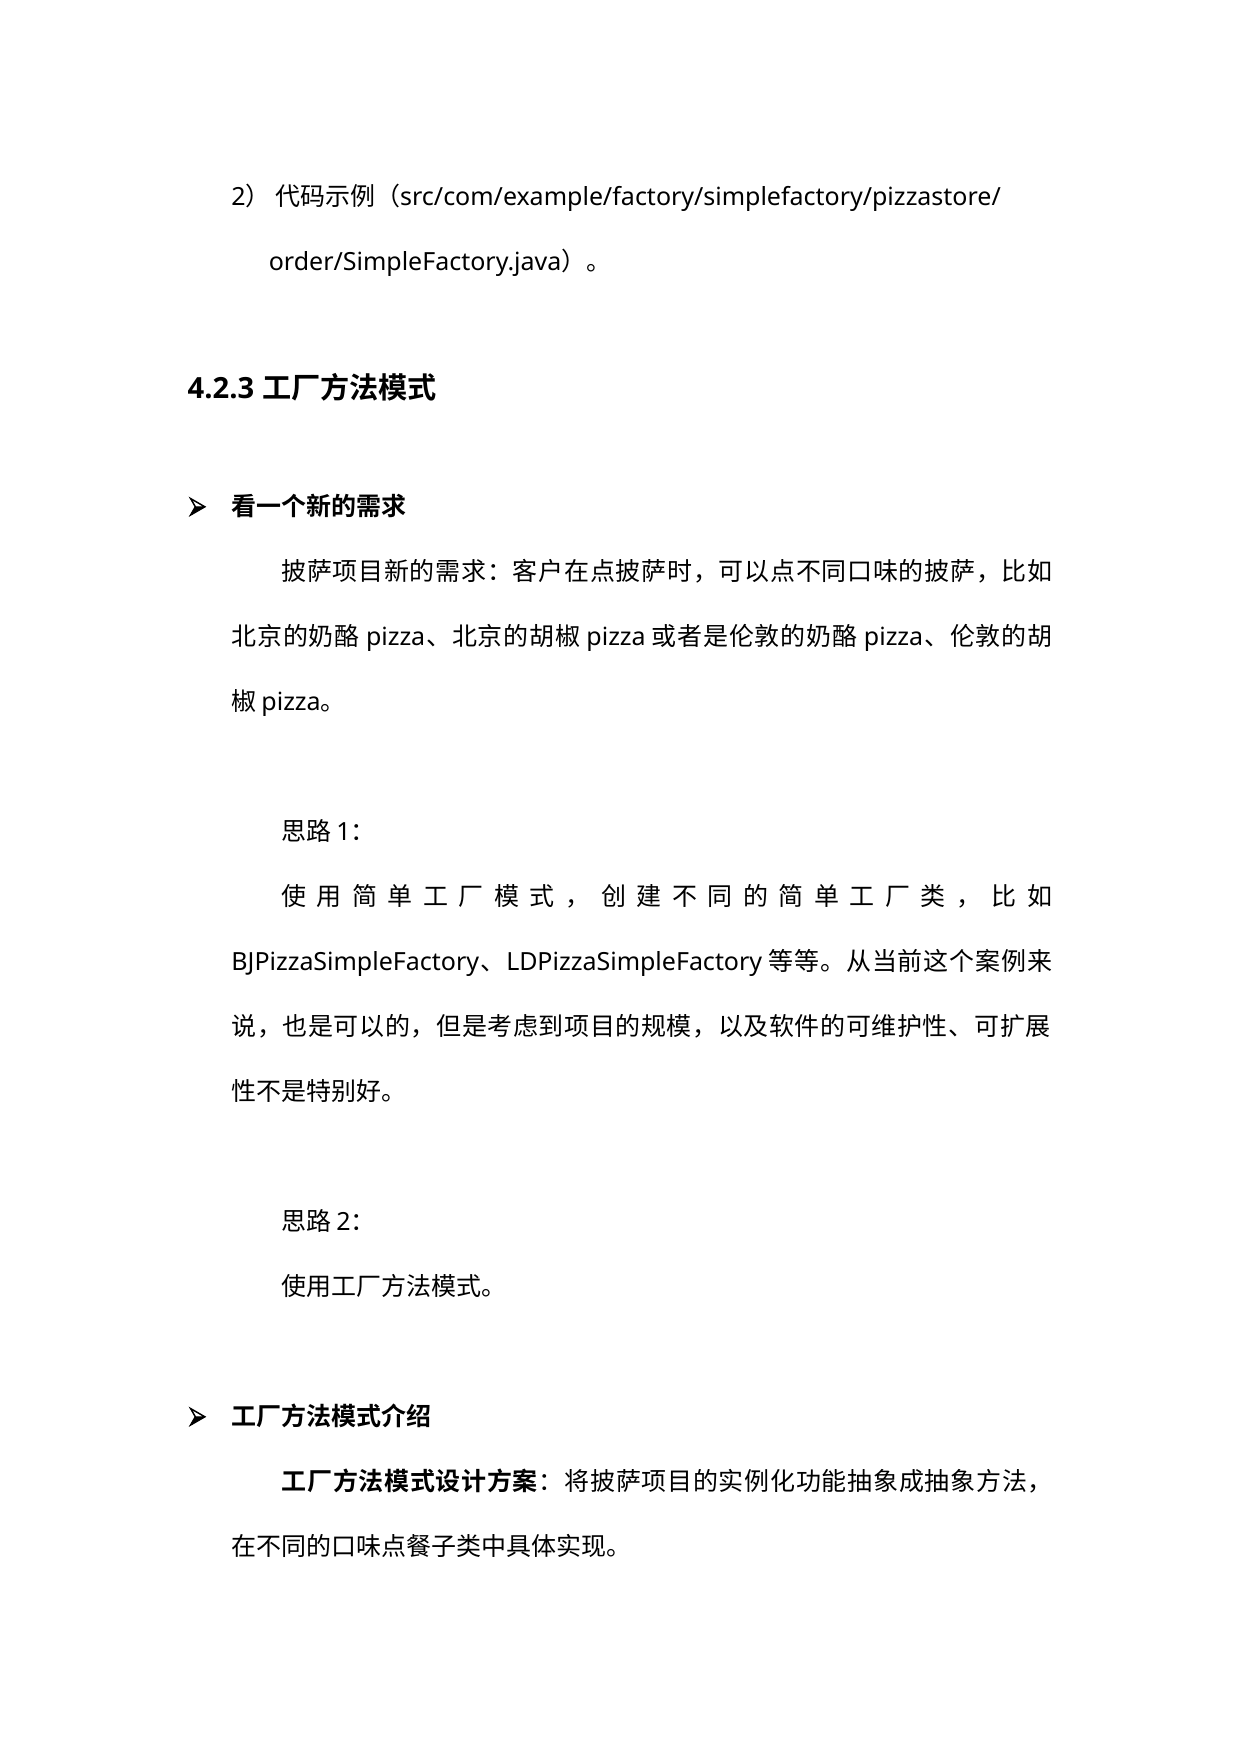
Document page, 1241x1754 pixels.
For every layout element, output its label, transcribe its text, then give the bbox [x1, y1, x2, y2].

list 工厂方法模式设计方案：将披萨项目的实例化功能抽象成抽象方法，在不同的口味点餐子类中具体实现。 [231, 1447, 1053, 1577]
list 思路1： [231, 797, 1053, 862]
list 披萨项目新的需求：客户在点披萨时，可以点不同口味的披萨，比如北京的奶酪pizza、北京的胡椒pizza或者是伦敦的奶酪pizza、伦敦的胡椒pizza。 [231, 537, 1053, 732]
list 使用工厂方法模式。 [231, 1252, 1053, 1317]
list 使用简单工厂模式，创建不同的简单工厂类，比如BJPizzaSimpleFactory、LDPizzaSimpleFactory等等。从当前这个案例来说，也是可以的，但是考虑到项目的规模，以及软件的可维护性、可扩展性不是特别好。 [231, 862, 1053, 1122]
list 代码示例（src/com/example/factory/simplefactory/pizzastore/order/SimpleFactory.java）。 [231, 162, 1053, 292]
list 工厂方法模式介绍 [187, 1382, 1053, 1447]
subtitle 4.2.3 工厂方法模式 [187, 354, 1053, 419]
list 思路2： [231, 1187, 1053, 1252]
list 看一个新的需求 [187, 472, 1053, 537]
